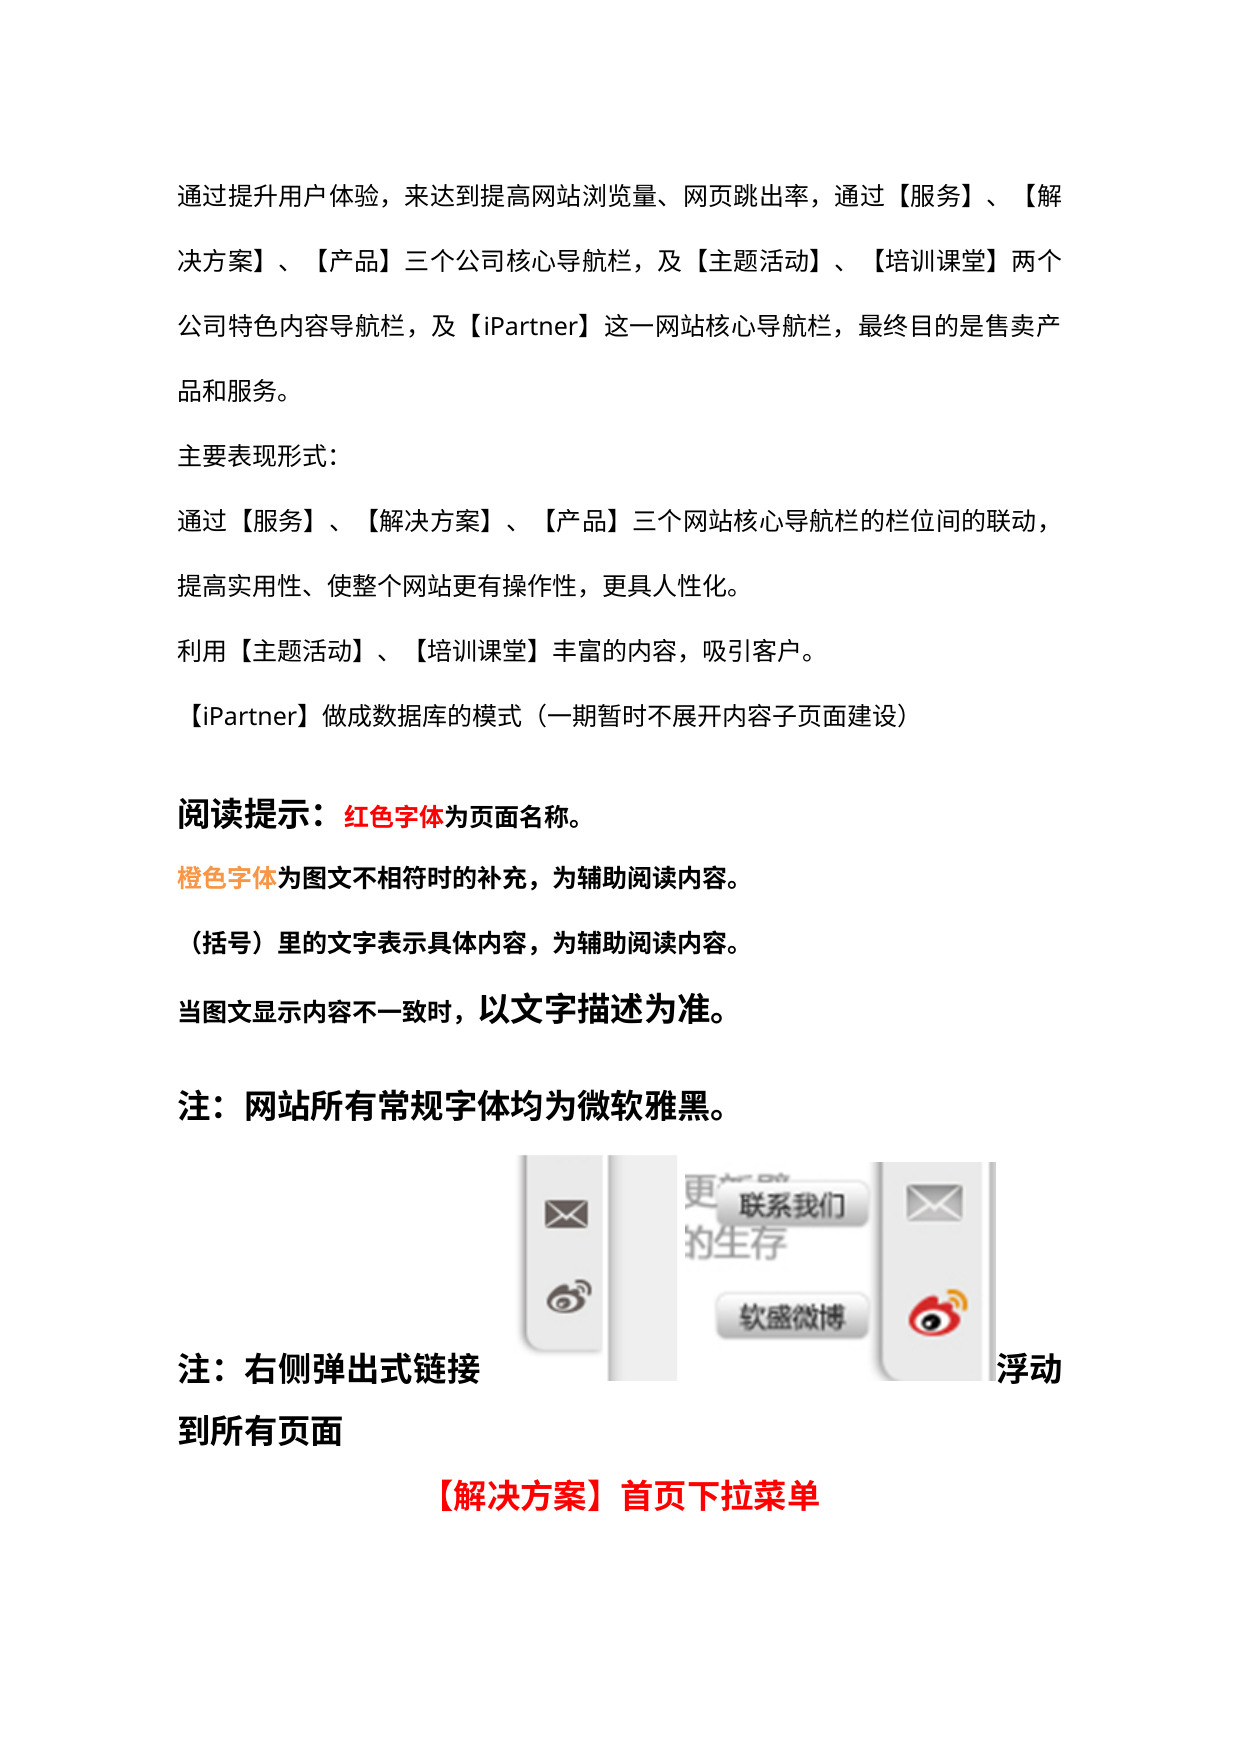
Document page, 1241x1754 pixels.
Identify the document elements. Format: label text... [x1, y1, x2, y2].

text 阅读提示：红色字体为页面名称。 [177, 779, 1063, 844]
text 当图文显示内容不一致时，以文字描述为准。 [177, 974, 1063, 1039]
text 【iPartner】做成数据库的模式（一期暂时不展开内容子页面建设） [177, 682, 1063, 747]
text （括号）里的文字表示具体内容，为辅助阅读内容。 [177, 909, 1063, 974]
text 【解决方案】首页下拉菜单 [177, 1462, 1063, 1527]
text 注：网站所有常规字体均为微软雅黑。 [177, 1072, 1063, 1137]
text 通过【服务】、【解决方案】、【产品】三个网站核心导航栏的栏位间的联动，提高实用性、使整个网站更有操作性，更具人性化。 [177, 487, 1063, 617]
text 通过提升用户体验，来达到提高网站浏览量、网页跳出率，通过【服务】、【解决方案】、【产品】三个公司核心导航栏，及【主题活动】、【培训课堂】两个公司特色内容导航栏，及【iPartner】这一网站核心导航栏，最终目的是售卖产品和服务。 [177, 162, 1063, 422]
text 主要表现形式： [177, 422, 1063, 487]
picture [685, 1162, 996, 1381]
text 利用【主题活动】、【培训课堂】丰富的内容，吸引客户。 [177, 617, 1063, 682]
text 橙色字体为图文不相符时的补充，为辅助阅读内容。 [177, 844, 1063, 909]
picture [481, 1143, 680, 1381]
